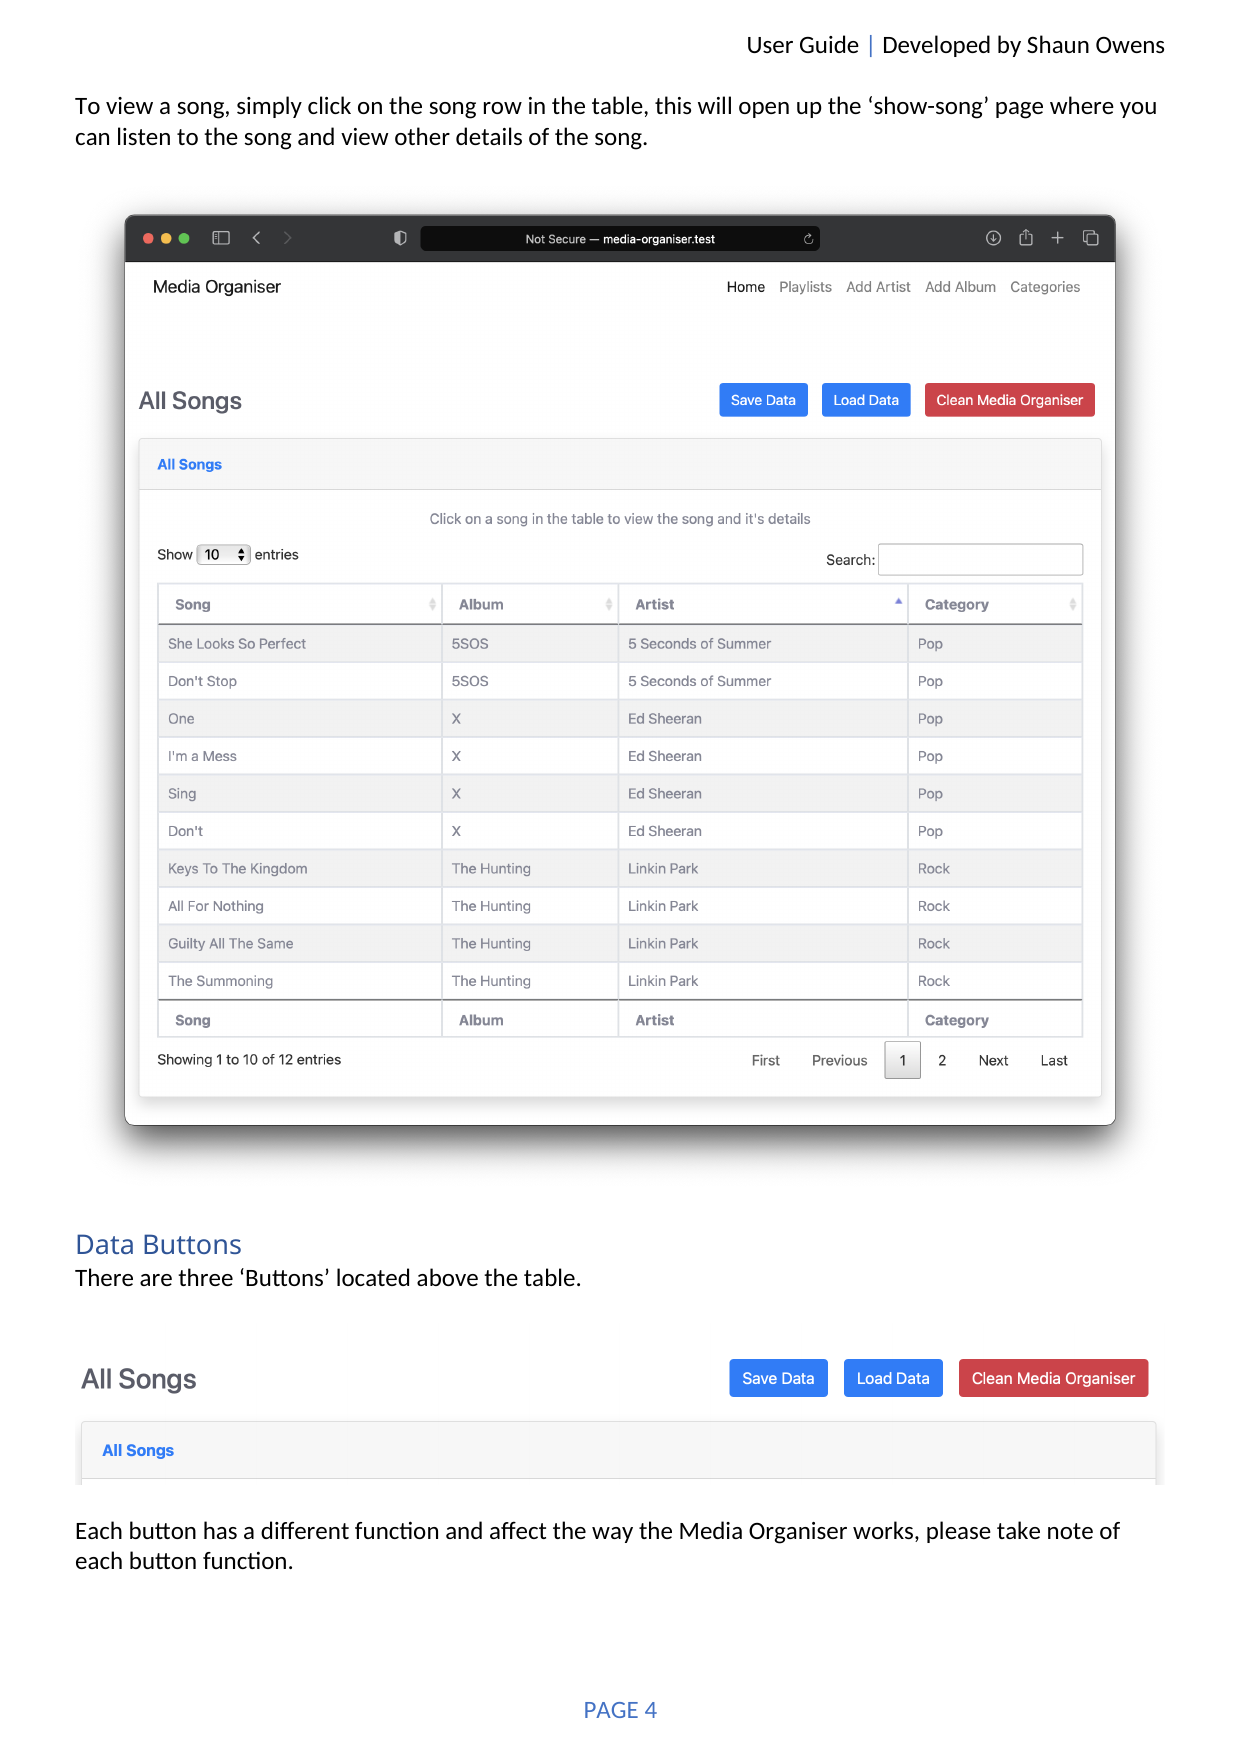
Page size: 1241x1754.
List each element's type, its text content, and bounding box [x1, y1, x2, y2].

subtitle Data Buttons [75, 1225, 1165, 1262]
text There are three ‘Buttons’ located above the table. [75, 1262, 1165, 1293]
picture [75, 182, 1165, 1191]
text To view a song, simply click on the song row in the table, this will open up the ‘show-song’ page where you can listen to the song and view other details of the song. [75, 91, 1165, 152]
text Each button has a different function and affect the way the Media Organiser works, please take note of each button function. [75, 1515, 1165, 1576]
picture [75, 1323, 1165, 1485]
